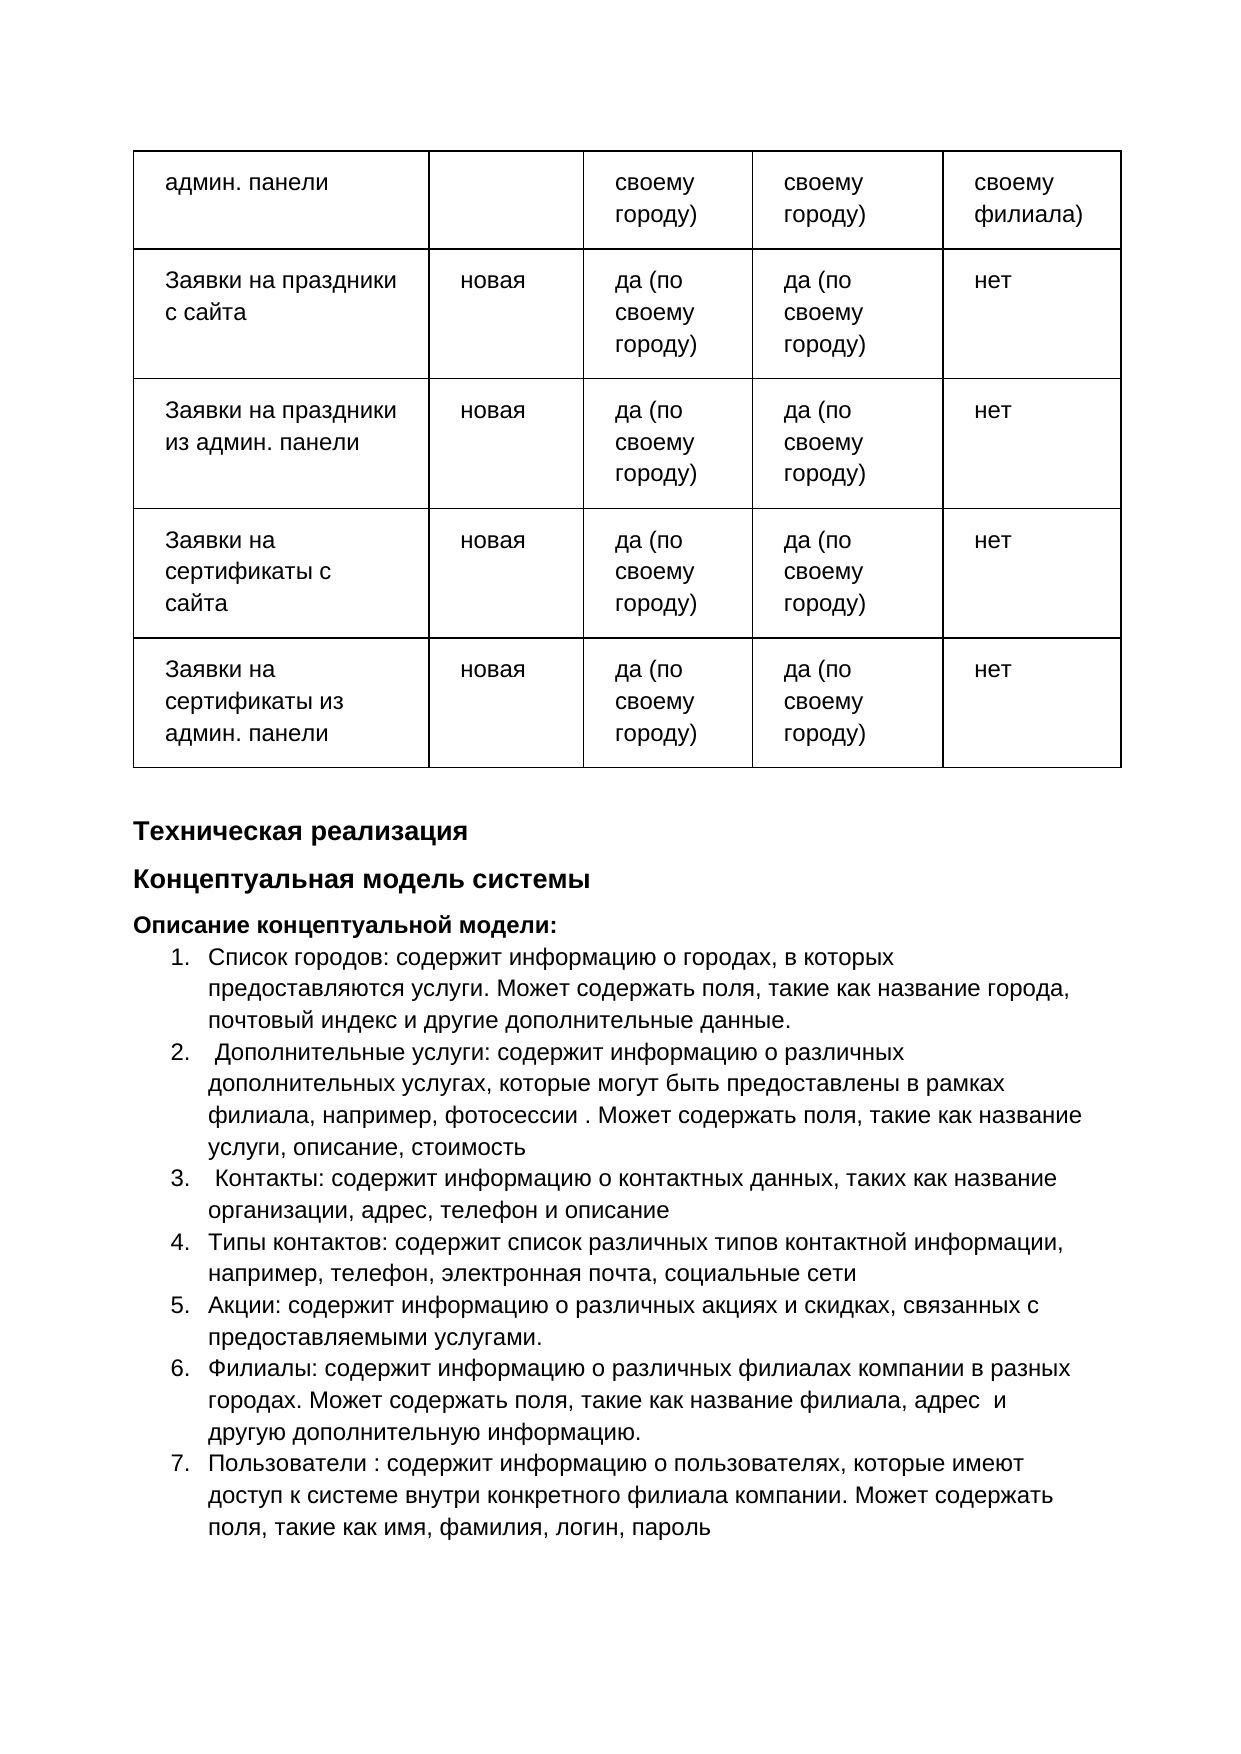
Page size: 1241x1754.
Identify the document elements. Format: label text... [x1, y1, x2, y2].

list Филиалы: содержит информацию о различных филиалах компании в разных городах. Может содержать поля, такие как название филиала, адрес и другую дополнительную информацию. [170, 1354, 1090, 1445]
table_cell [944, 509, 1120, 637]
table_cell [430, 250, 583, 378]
subtitle Техническая реализация [133, 815, 1090, 846]
subtitle Концептуальная модель системы [133, 863, 1151, 894]
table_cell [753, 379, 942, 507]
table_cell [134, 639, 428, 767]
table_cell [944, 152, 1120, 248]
list Типы контактов: содержит список различных типов контактной информации, например, телефон, электронная почта, социальные сети [170, 1228, 1090, 1287]
text Описание концептуальной модели: [133, 911, 1090, 939]
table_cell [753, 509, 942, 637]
list Контакты: содержит информацию о контактных данных, таких как название организации, адрес, телефон и описание [170, 1164, 1090, 1224]
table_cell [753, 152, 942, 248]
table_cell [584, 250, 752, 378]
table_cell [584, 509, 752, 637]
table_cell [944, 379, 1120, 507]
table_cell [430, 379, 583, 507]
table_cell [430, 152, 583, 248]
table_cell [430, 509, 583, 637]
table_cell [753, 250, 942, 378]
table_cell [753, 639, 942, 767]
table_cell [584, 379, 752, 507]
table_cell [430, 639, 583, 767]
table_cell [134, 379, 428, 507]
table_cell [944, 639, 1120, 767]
list Акции: содержит информацию о различных акциях и скидках, связанных с предоставляемыми услугами. [170, 1291, 1090, 1350]
list Дополнительные услуги: содержит информацию о различных дополнительных услугах, которые могут быть предоставлены в рамках филиала, например, фотосессии . Может содержать поля, такие как название услуги, описание, стоимость [170, 1038, 1090, 1160]
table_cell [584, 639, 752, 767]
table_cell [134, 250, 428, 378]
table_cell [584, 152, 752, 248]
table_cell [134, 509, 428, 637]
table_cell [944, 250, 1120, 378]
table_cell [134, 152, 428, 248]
list Список городов: содержит информацию о городах, в которых предоставляются услуги. Может содержать поля, такие как название города, почтовый индекс и другие дополнительные данные. [170, 943, 1090, 1034]
list Пользователи : содержит информацию о пользователях, которые имеют доступ к системе внутри конкретного филиала компании. Может содержать поля, такие как имя, фамилия, логин, пароль [170, 1449, 1090, 1540]
